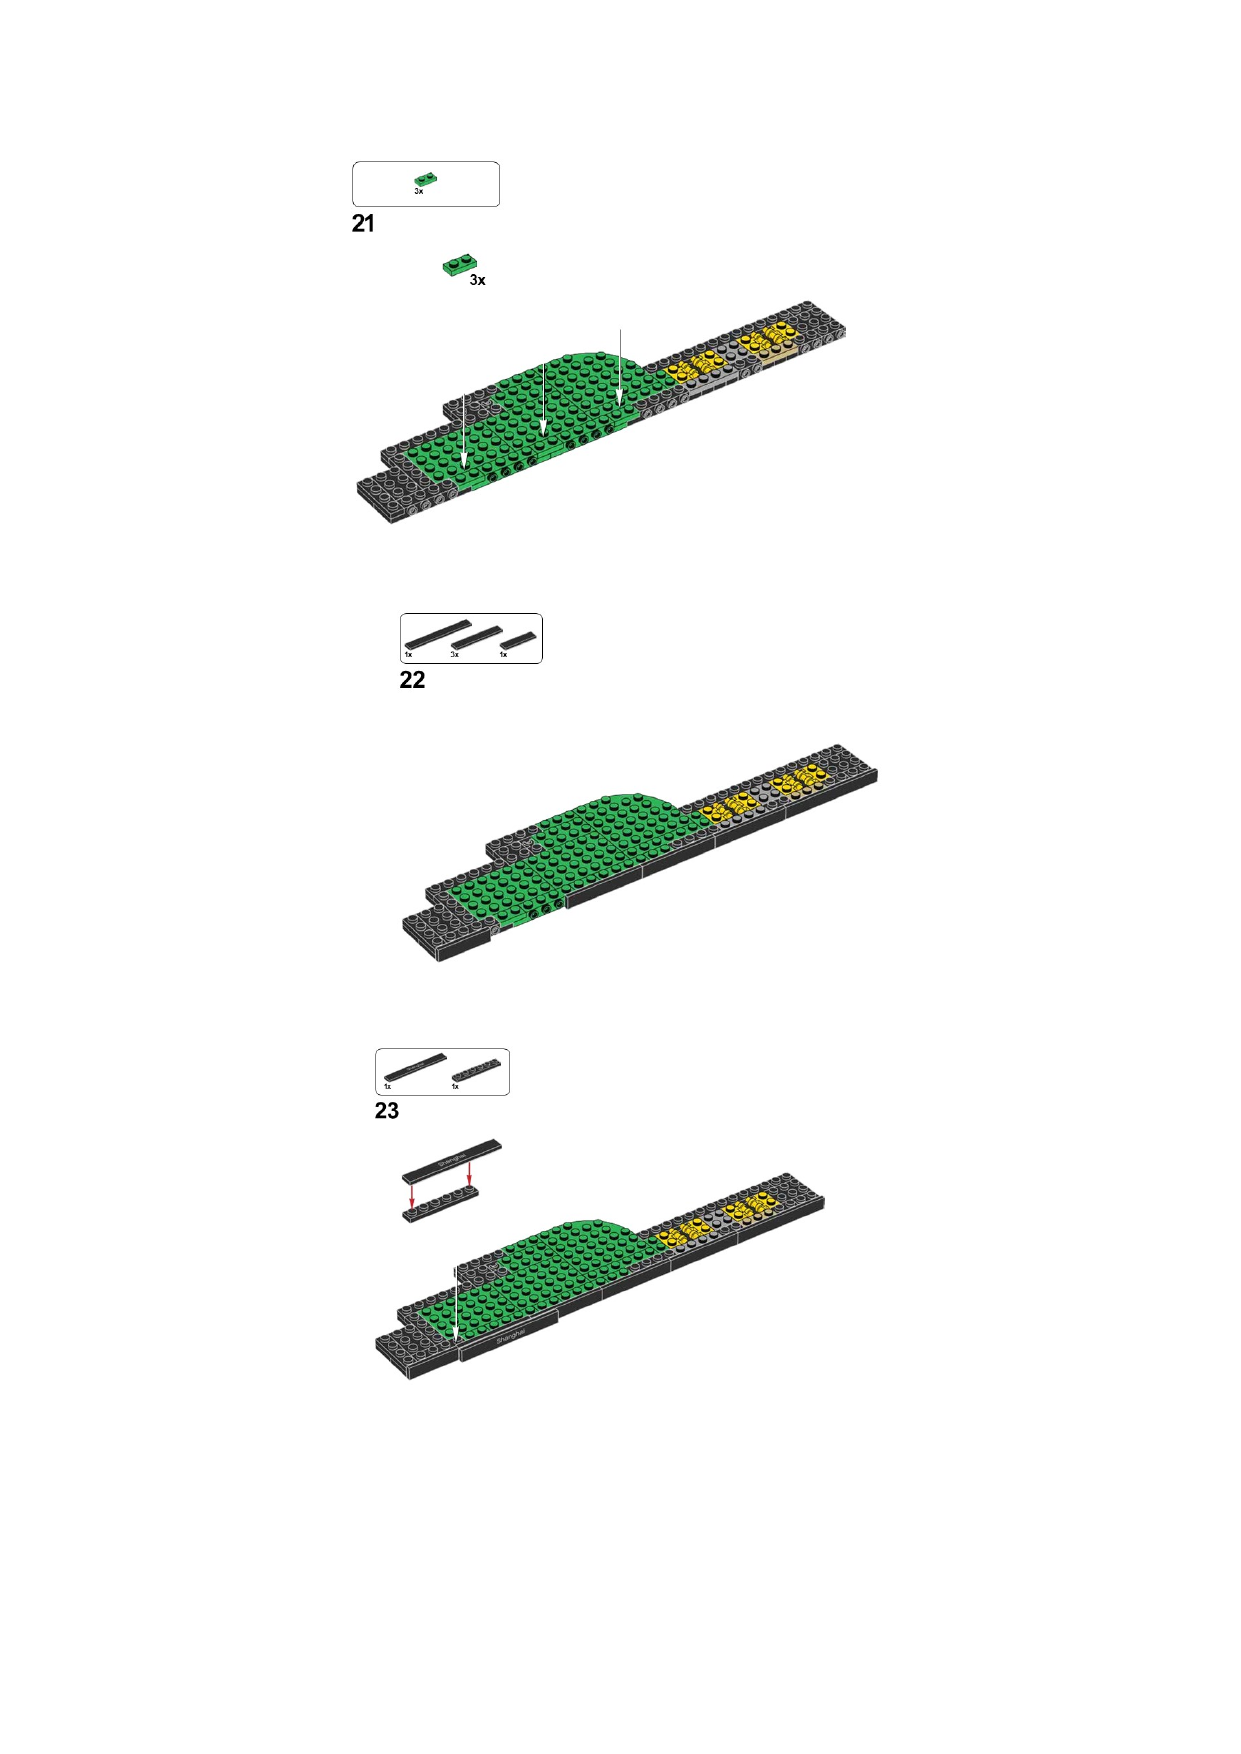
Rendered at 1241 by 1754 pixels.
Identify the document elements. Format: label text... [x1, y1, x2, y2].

picture [338, 147, 903, 592]
picture [347, 599, 893, 1028]
picture [362, 1036, 878, 1442]
